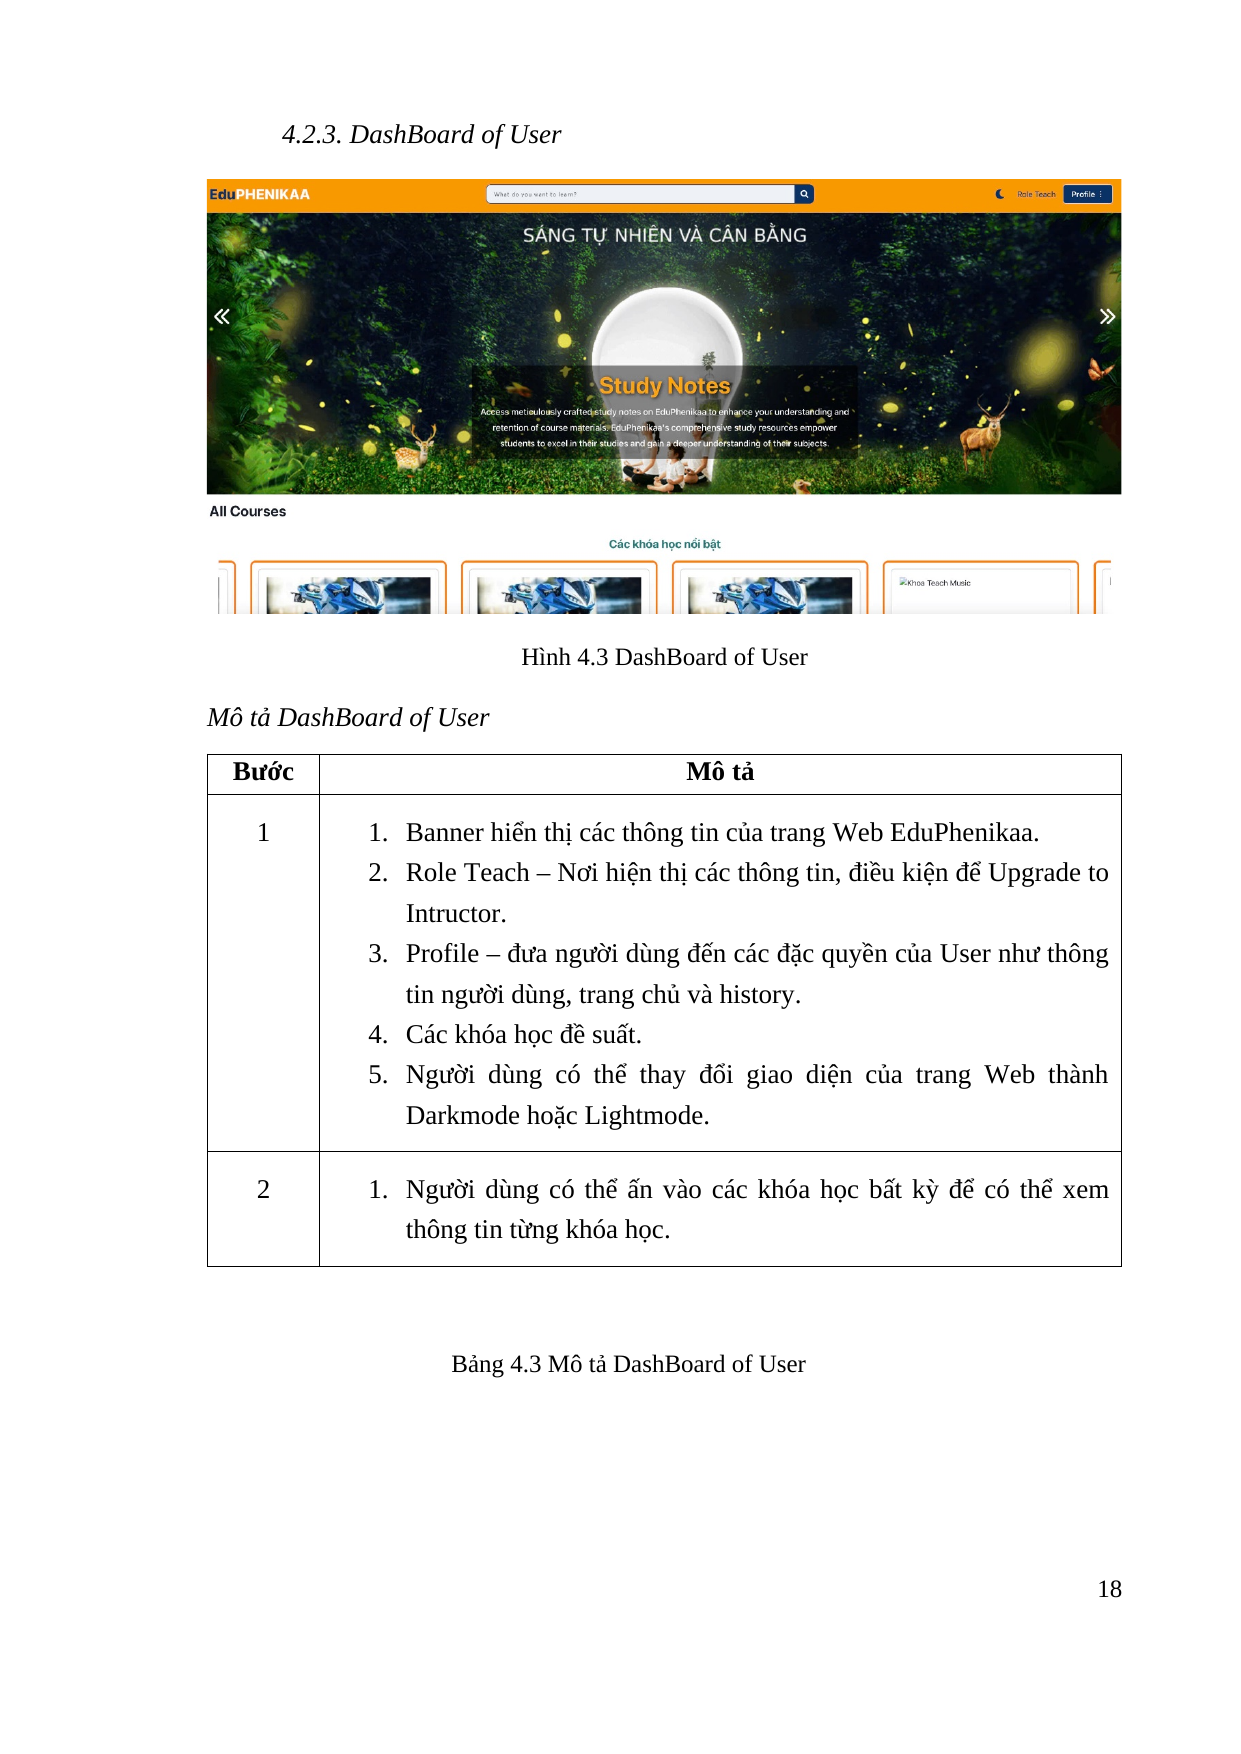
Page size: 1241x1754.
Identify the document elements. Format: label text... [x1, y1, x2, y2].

subtitle 4.2.3. DashBoard of User [207, 118, 1122, 149]
table_header Bước [208, 755, 319, 794]
text Mô tả DashBoard of User [207, 701, 1122, 732]
table_cell 2 [208, 1152, 319, 1266]
table_cell Người dùng có thể ấn vào các khóa học bất kỳ để có thể xem thông tin từng khóa học. [320, 1152, 1121, 1266]
picture [206, 179, 1122, 614]
text Hình 4.3 DashBoard of User [207, 642, 1122, 671]
table_cell Banner hiển thị các thông tin của trang Web EduPhenikaa. Role Teach – Nơi hiện thị các thông tin, điều kiện để Upgrade to Intructor. Profile – đưa người dùng đến các đặc quyền của User như thông tin người dùng, trang chủ và history. Các khóa học đề suất. Người dùng có thể thay đổi giao diện của trang Web thành Darkmode hoặc Lightmode. [320, 795, 1121, 1151]
table_cell 1 [208, 795, 319, 1151]
table_header Mô tả [320, 755, 1121, 794]
text Bảng 4.3 Mô tả DashBoard of User [89, 1349, 1168, 1378]
